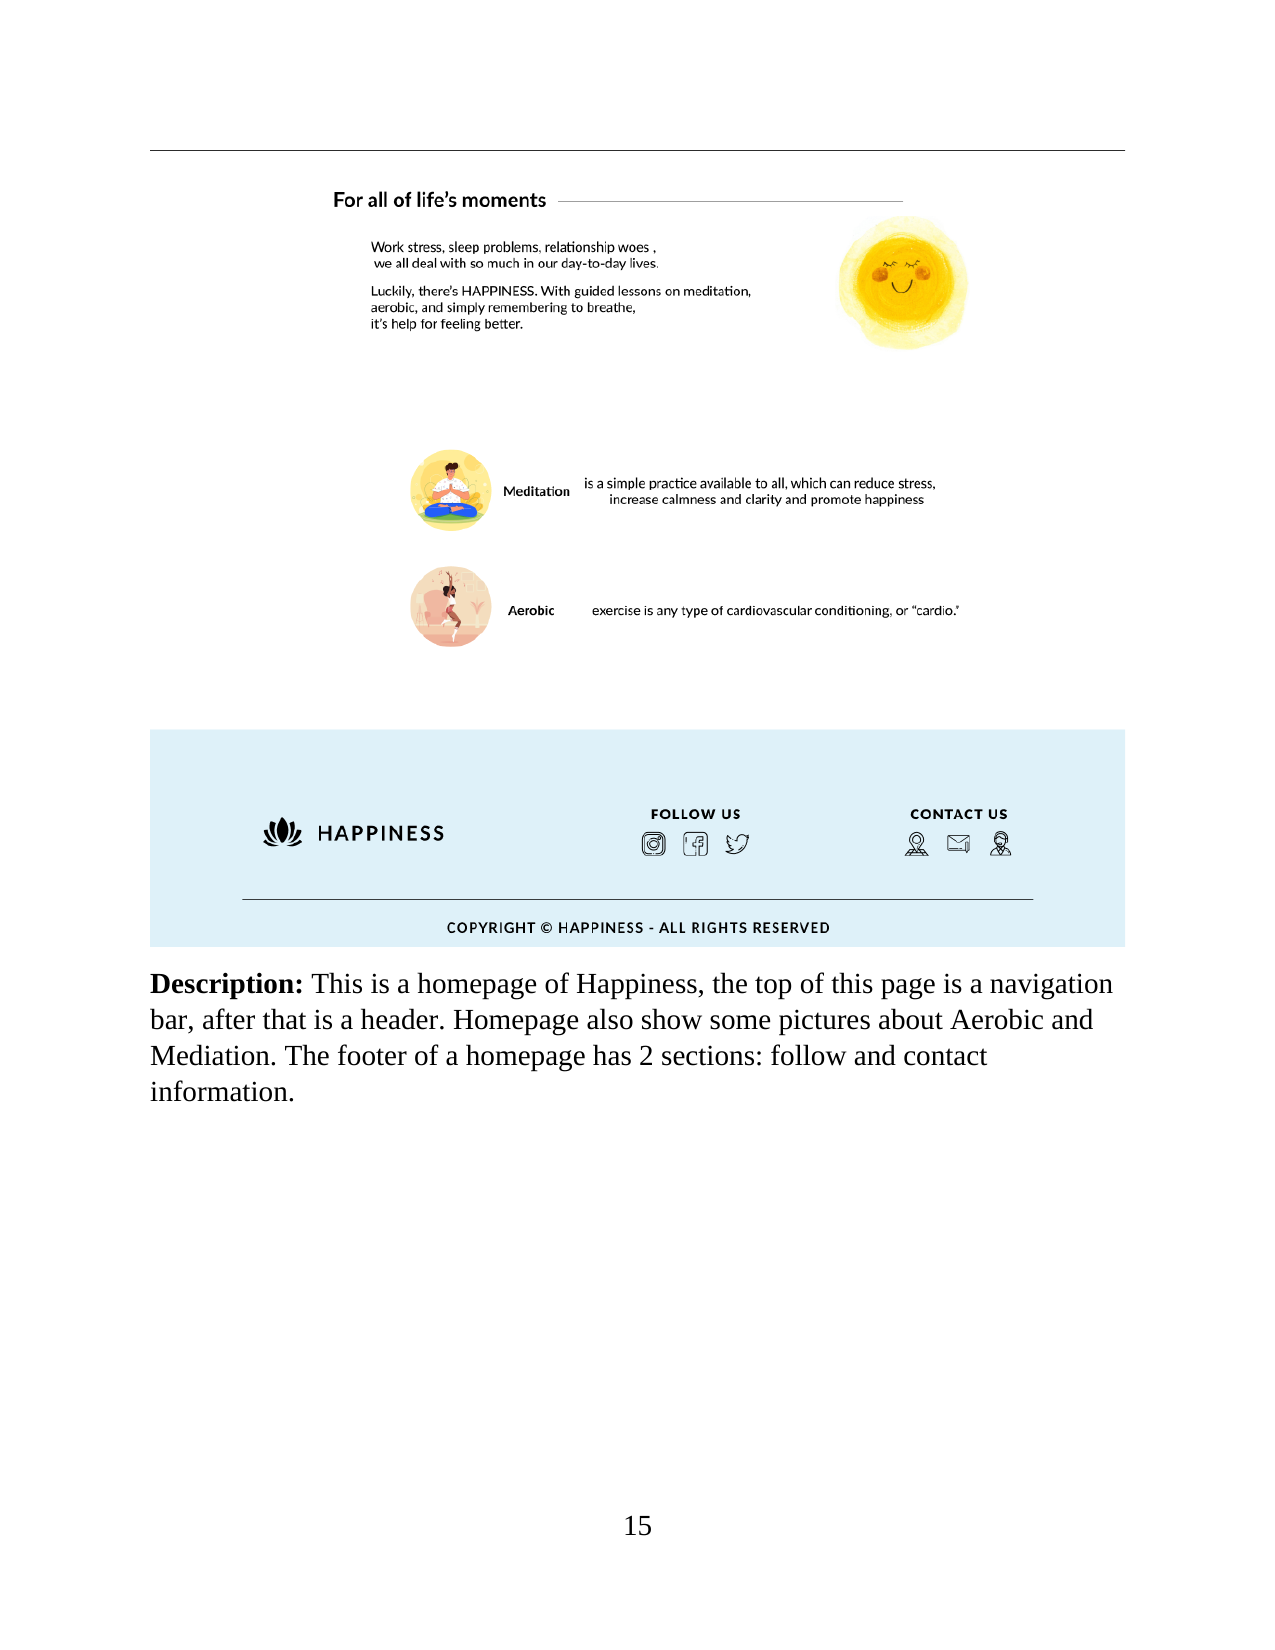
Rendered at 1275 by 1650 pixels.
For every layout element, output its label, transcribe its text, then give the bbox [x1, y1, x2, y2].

picture [150, 150, 1125, 947]
text Description: This is a homepage of Happiness, the top of this page is a navigation bar, after that is a header. Homepage also show some pictures about Aerobic and Mediation. The footer of a homepage has 2 sections: follow and contact information. [150, 966, 1125, 1108]
